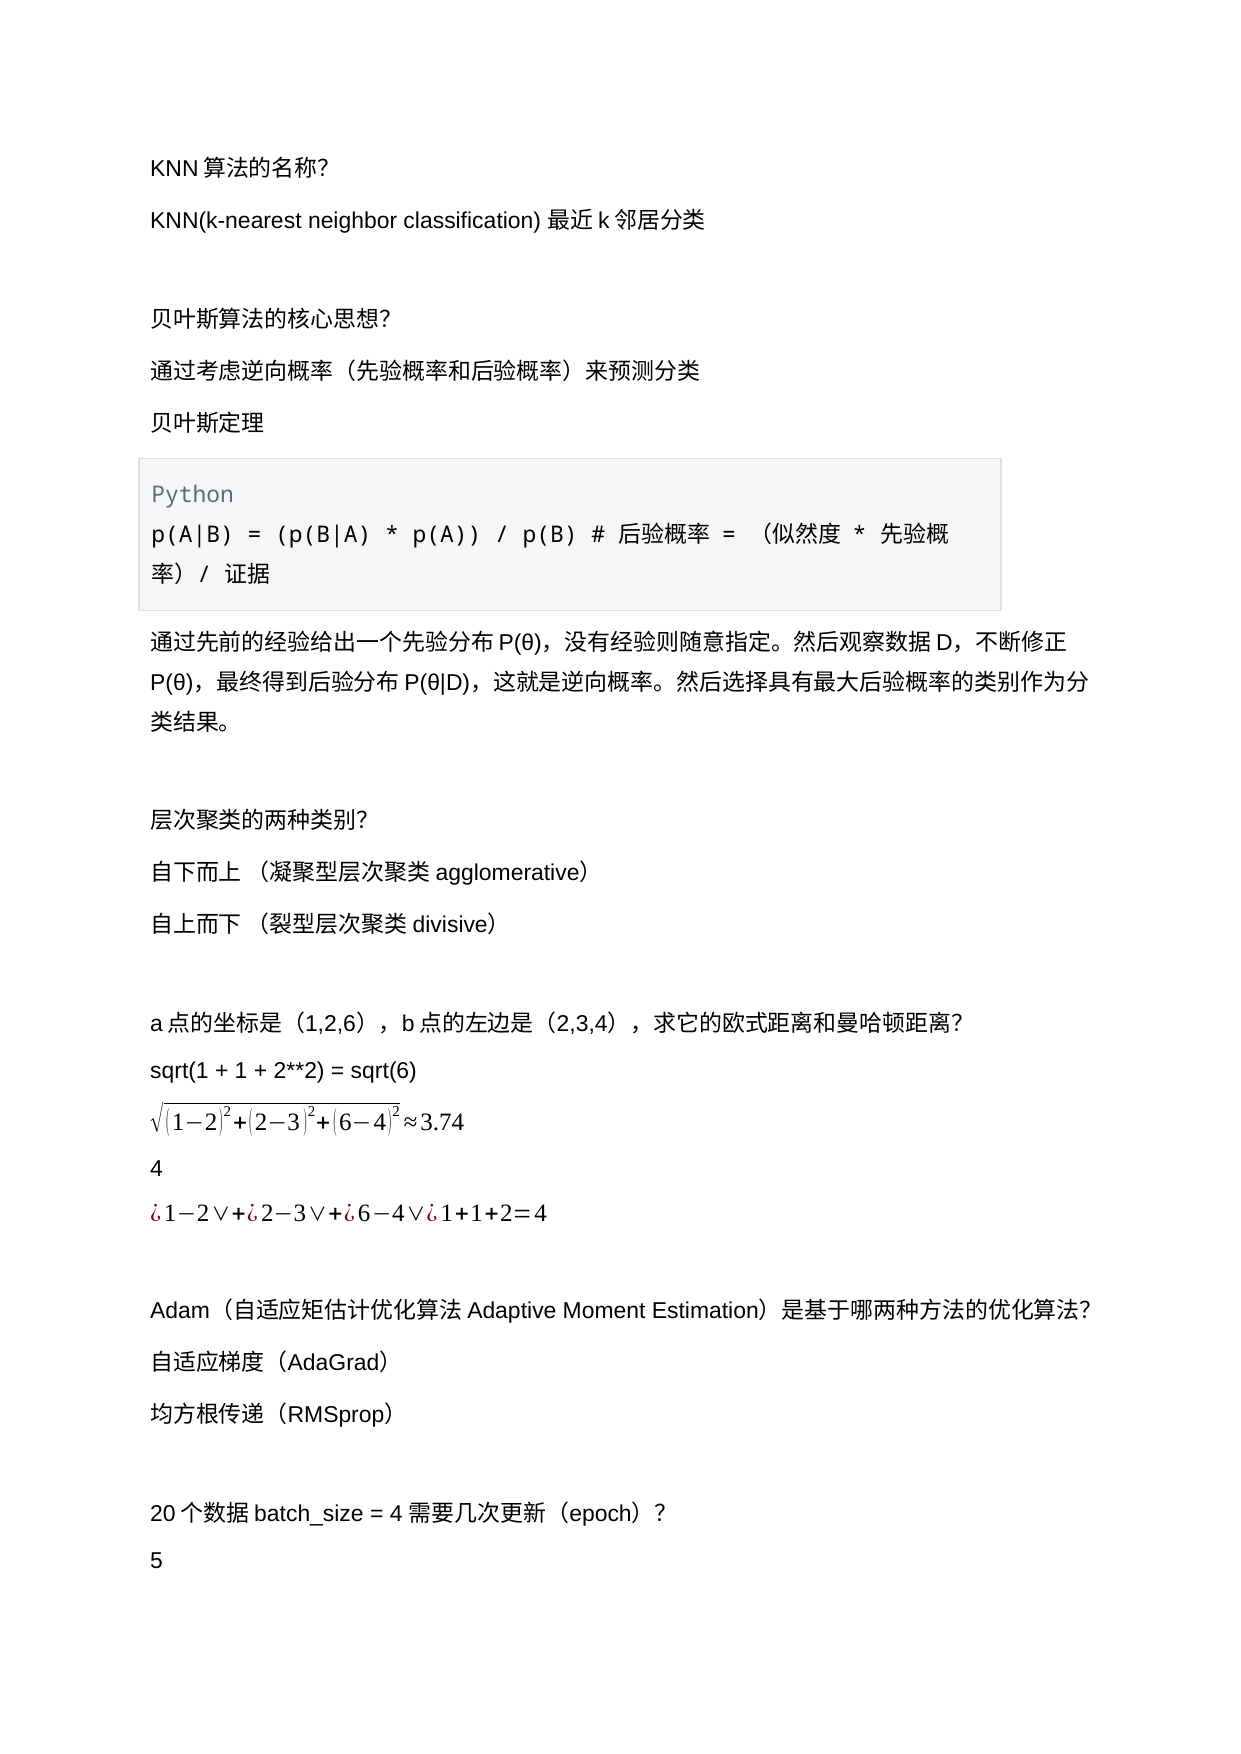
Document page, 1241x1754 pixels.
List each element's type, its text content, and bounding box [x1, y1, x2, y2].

text sqrt(1 + 1 + 2**2) = sqrt(6) [150, 1057, 1090, 1083]
table_header Python p(A|B) = (p(B|A) * p(A)) / p(B) # 后验概率 = （似然度 * 先验概率）/ 证据 [140, 459, 1000, 610]
text 贝叶斯定理 [150, 405, 1090, 438]
text 20个数据 batch_size = 4 需要几次更新（epoch）？ [150, 1494, 1090, 1528]
text 通过考虑逆向概率（先验概率和后验概率）来预测分类 [150, 353, 1090, 386]
text 自下而上 （凝聚型层次聚类 agglomerative） [150, 854, 1090, 887]
text 通过先前的经验给出一个先验分布P(θ)，没有经验则随意指定。然后观察数据D，不断修正P(θ)，最终得到后验分布P(θ|D)，这就是逆向概率。然后选择具有最大后验概率的类别作为分类结果。 [150, 624, 1090, 737]
text KNN(k-nearest neighbor classification) 最近k邻居分类 [150, 202, 1090, 236]
text 均方根传递（RMSprop） [150, 1396, 1090, 1429]
text 贝叶斯算法的核心思想？ [150, 301, 1090, 334]
text 自上而下 （裂型层次聚类 divisive） [150, 906, 1090, 939]
text 自适应梯度（AdaGrad） [150, 1344, 1090, 1377]
text 5 [150, 1547, 1090, 1573]
text 4 [150, 1155, 1090, 1182]
text 层次聚类的两种类别？ [150, 802, 1090, 835]
text Adam（自适应矩估计优化算法 Adaptive Moment Estimation）是基于哪两种方法的优化算法？ [150, 1291, 1090, 1325]
text KNN算法的名称？ [150, 150, 1090, 183]
text a点的坐标是（1,2,6），b点的左边是（2,3,4），求它的欧式距离和曼哈顿距离？ [150, 1004, 1090, 1038]
